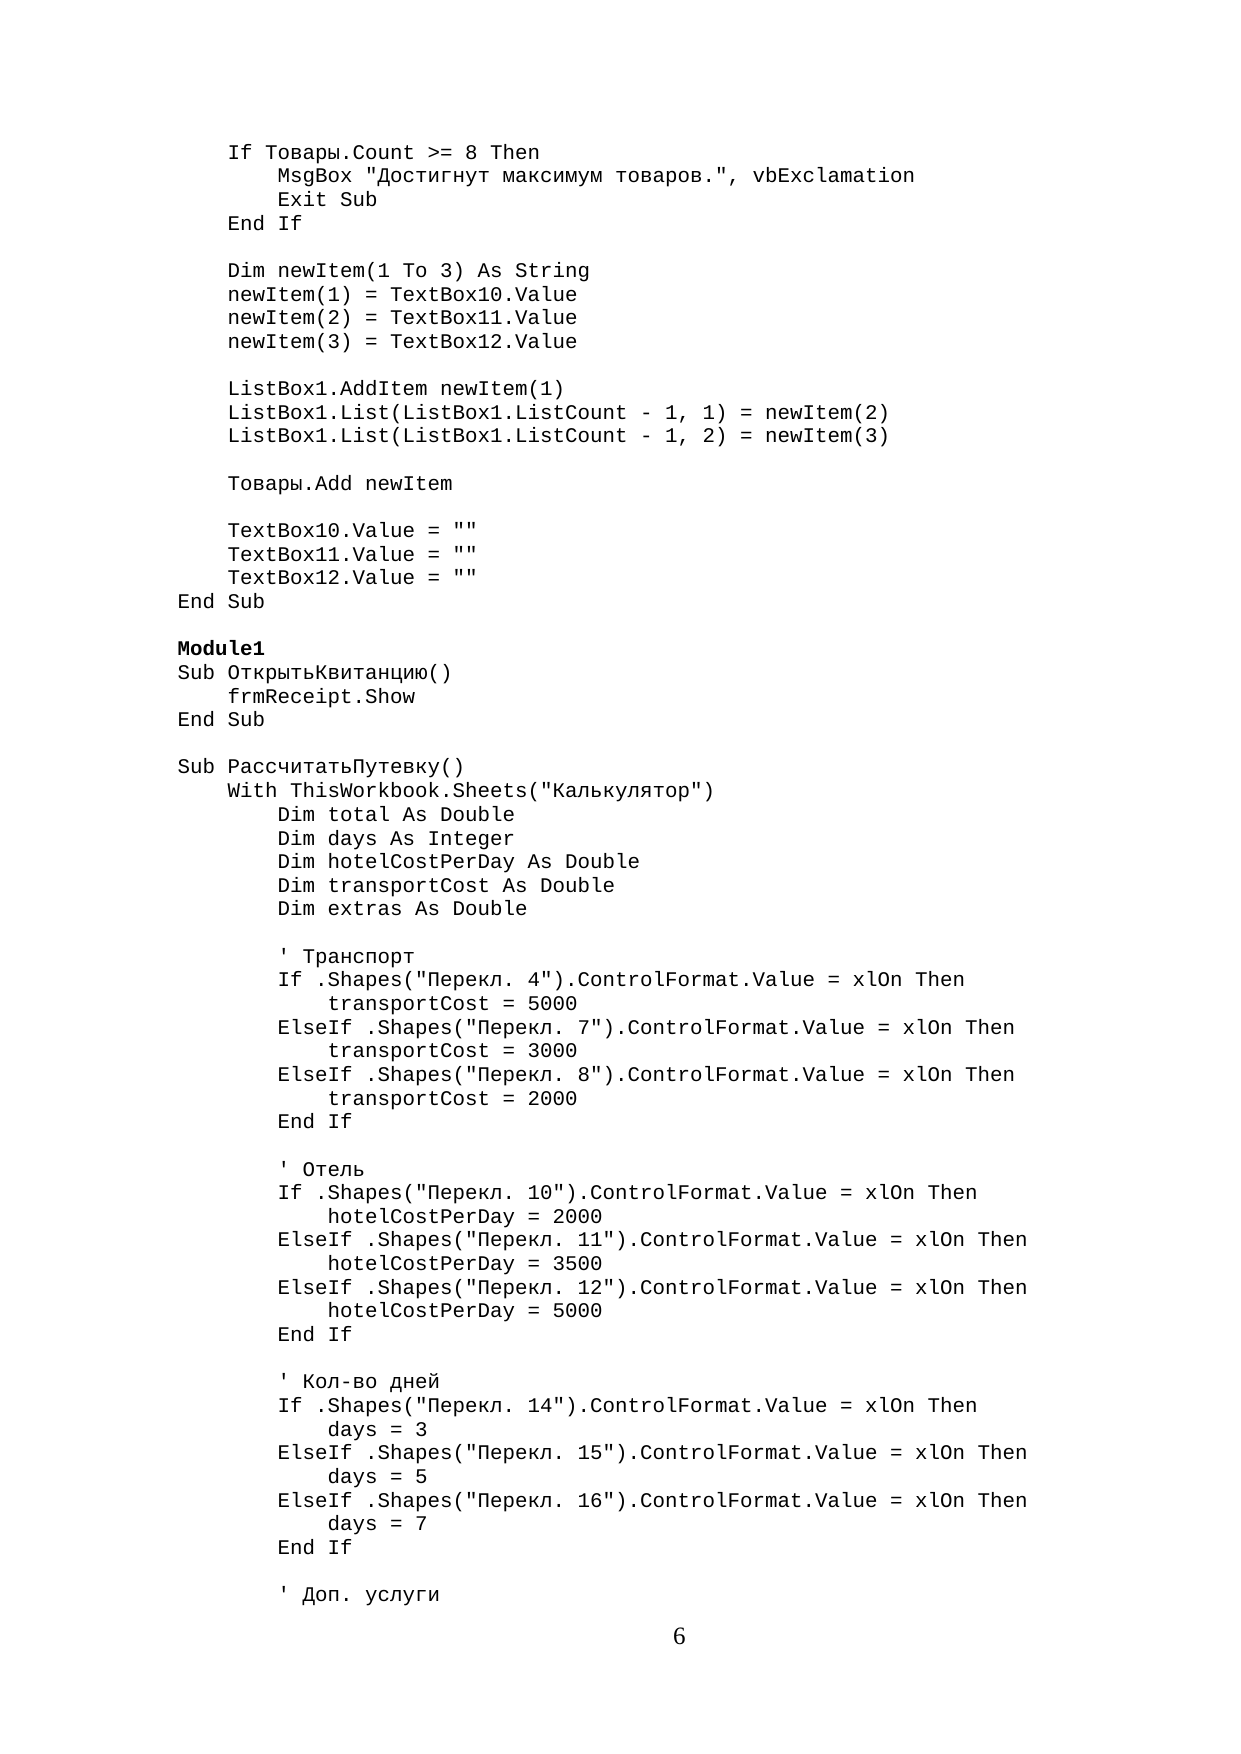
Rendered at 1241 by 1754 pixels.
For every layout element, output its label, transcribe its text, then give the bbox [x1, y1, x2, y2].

text Module1 [177, 638, 1181, 662]
text ElseIf .Shapes("Перекл. 11").ControlFormat.Value = xlOn Then [177, 1229, 1181, 1253]
text hotelCostPerDay = 5000 [177, 1300, 1181, 1324]
text End Sub [177, 709, 1181, 733]
text MsgBox "Достигнут максимум товаров.", vbExclamation [177, 165, 1181, 189]
text ' Отель [177, 1158, 1181, 1182]
text ListBox1.List(ListBox1.ListCount - 1, 1) = newItem(2) [177, 402, 1181, 426]
text days = 3 [177, 1419, 1181, 1442]
text TextBox10.Value = "" [177, 520, 1181, 544]
text If .Shapes("Перекл. 14").ControlFormat.Value = xlOn Then [177, 1395, 1181, 1419]
text ListBox1.AddItem newItem(1) [177, 378, 1181, 402]
text transportCost = 5000 [177, 993, 1181, 1017]
text End If [177, 1111, 1181, 1135]
text If .Shapes("Перекл. 4").ControlFormat.Value = xlOn Then [177, 969, 1181, 993]
text ListBox1.List(ListBox1.ListCount - 1, 2) = newItem(3) [177, 426, 1181, 449]
text Sub ОткрытьКвитанцию() [177, 662, 1181, 686]
text ElseIf .Shapes("Перекл. 15").ControlFormat.Value = xlOn Then [177, 1442, 1181, 1466]
text TextBox11.Value = "" [177, 544, 1181, 567]
text End If [177, 1324, 1181, 1348]
text Dim hotelCostPerDay As Double [177, 851, 1181, 875]
text Dim days As Integer [177, 827, 1181, 851]
text Dim transportCost As Double [177, 875, 1181, 898]
text Exit Sub [177, 189, 1181, 213]
text With ThisWorkbook.Sheets("Калькулятор") [177, 780, 1181, 804]
text hotelCostPerDay = 3500 [177, 1253, 1181, 1277]
text days = 7 [177, 1513, 1181, 1537]
text End If [177, 1537, 1181, 1561]
text newItem(3) = TextBox12.Value [177, 331, 1181, 354]
text End If [177, 213, 1181, 236]
text Dim total As Double [177, 804, 1181, 827]
text ' Транспорт [177, 946, 1181, 969]
text hotelCostPerDay = 2000 [177, 1206, 1181, 1229]
text ' Кол-во дней [177, 1371, 1181, 1395]
text frmReceipt.Show [177, 686, 1181, 709]
text Dim newItem(1 To 3) As String [177, 260, 1181, 284]
text ' Доп. услуги [177, 1584, 1181, 1608]
text If Товары.Count >= 8 Then [177, 142, 1181, 165]
text Товары.Add newItem [177, 473, 1181, 496]
text days = 5 [177, 1466, 1181, 1489]
text newItem(1) = TextBox10.Value [177, 284, 1181, 307]
text transportCost = 3000 [177, 1040, 1181, 1064]
text ElseIf .Shapes("Перекл. 16").ControlFormat.Value = xlOn Then [177, 1489, 1181, 1513]
text Dim extras As Double [177, 898, 1181, 922]
text End Sub [177, 591, 1181, 615]
text If .Shapes("Перекл. 10").ControlFormat.Value = xlOn Then [177, 1182, 1181, 1206]
text newItem(2) = TextBox11.Value [177, 307, 1181, 331]
text ElseIf .Shapes("Перекл. 8").ControlFormat.Value = xlOn Then [177, 1064, 1181, 1088]
text TextBox12.Value = "" [177, 567, 1181, 591]
text ElseIf .Shapes("Перекл. 7").ControlFormat.Value = xlOn Then [177, 1017, 1181, 1040]
text ElseIf .Shapes("Перекл. 12").ControlFormat.Value = xlOn Then [177, 1277, 1181, 1300]
text Sub РассчитатьПутевку() [177, 757, 1181, 780]
text transportCost = 2000 [177, 1088, 1181, 1111]
